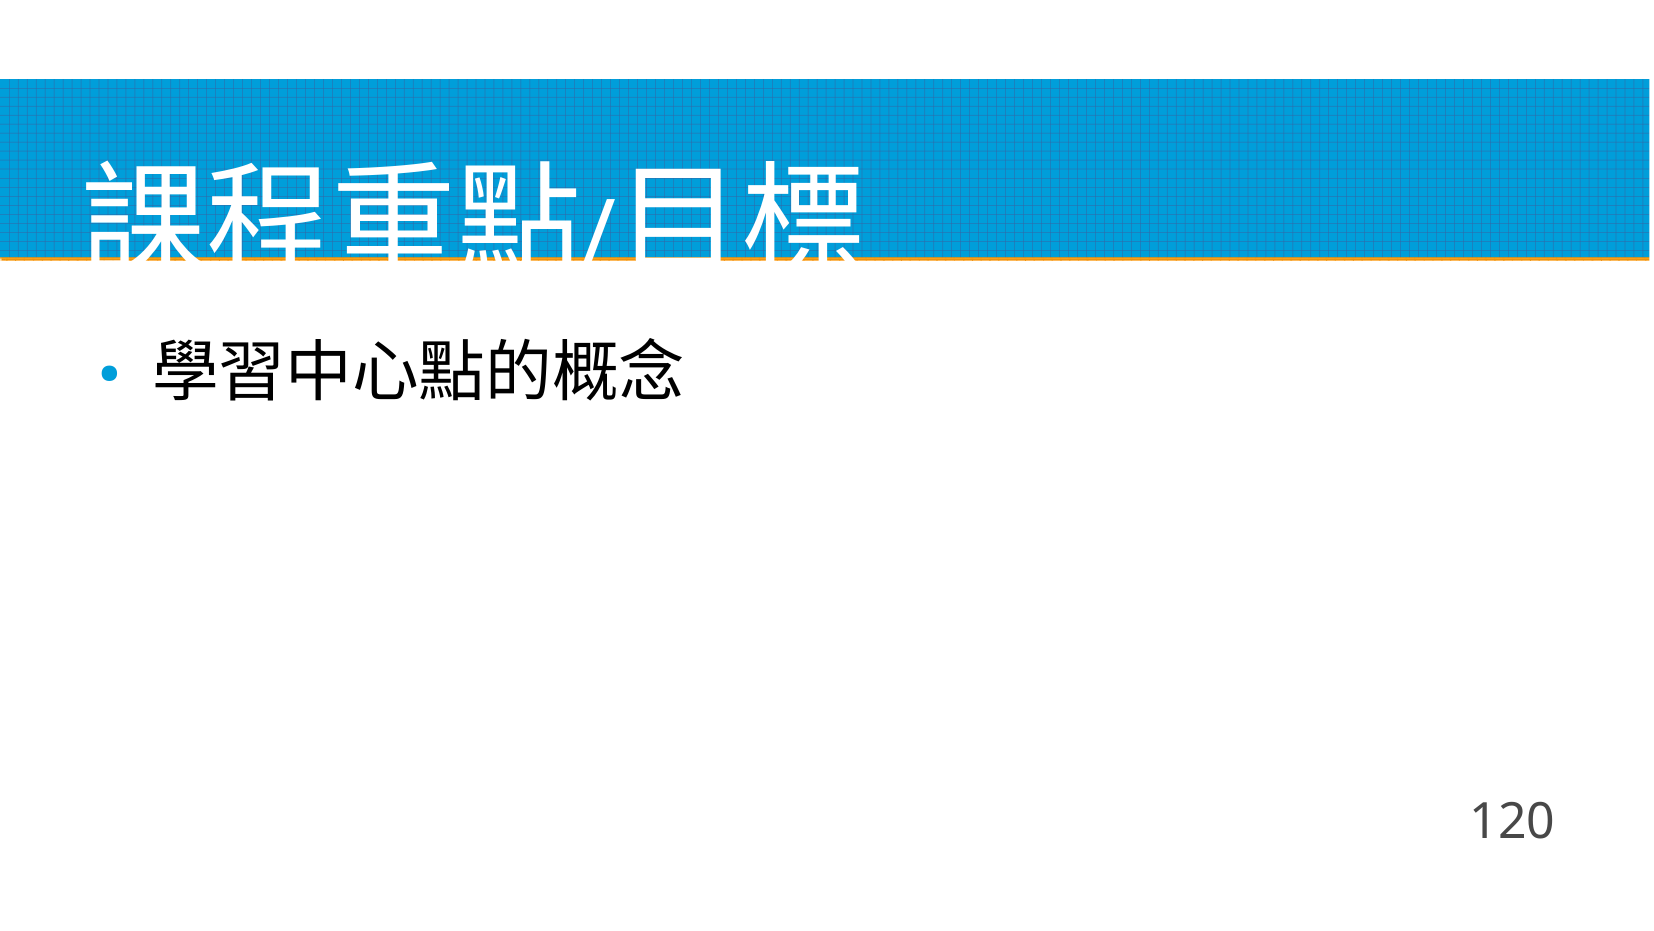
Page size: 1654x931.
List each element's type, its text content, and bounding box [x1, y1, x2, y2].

list 學習中心點的概念 [99, 318, 1548, 414]
picture [0, 0, 1654, 930]
subtitle 課程重點/目標 [81, 122, 1548, 303]
